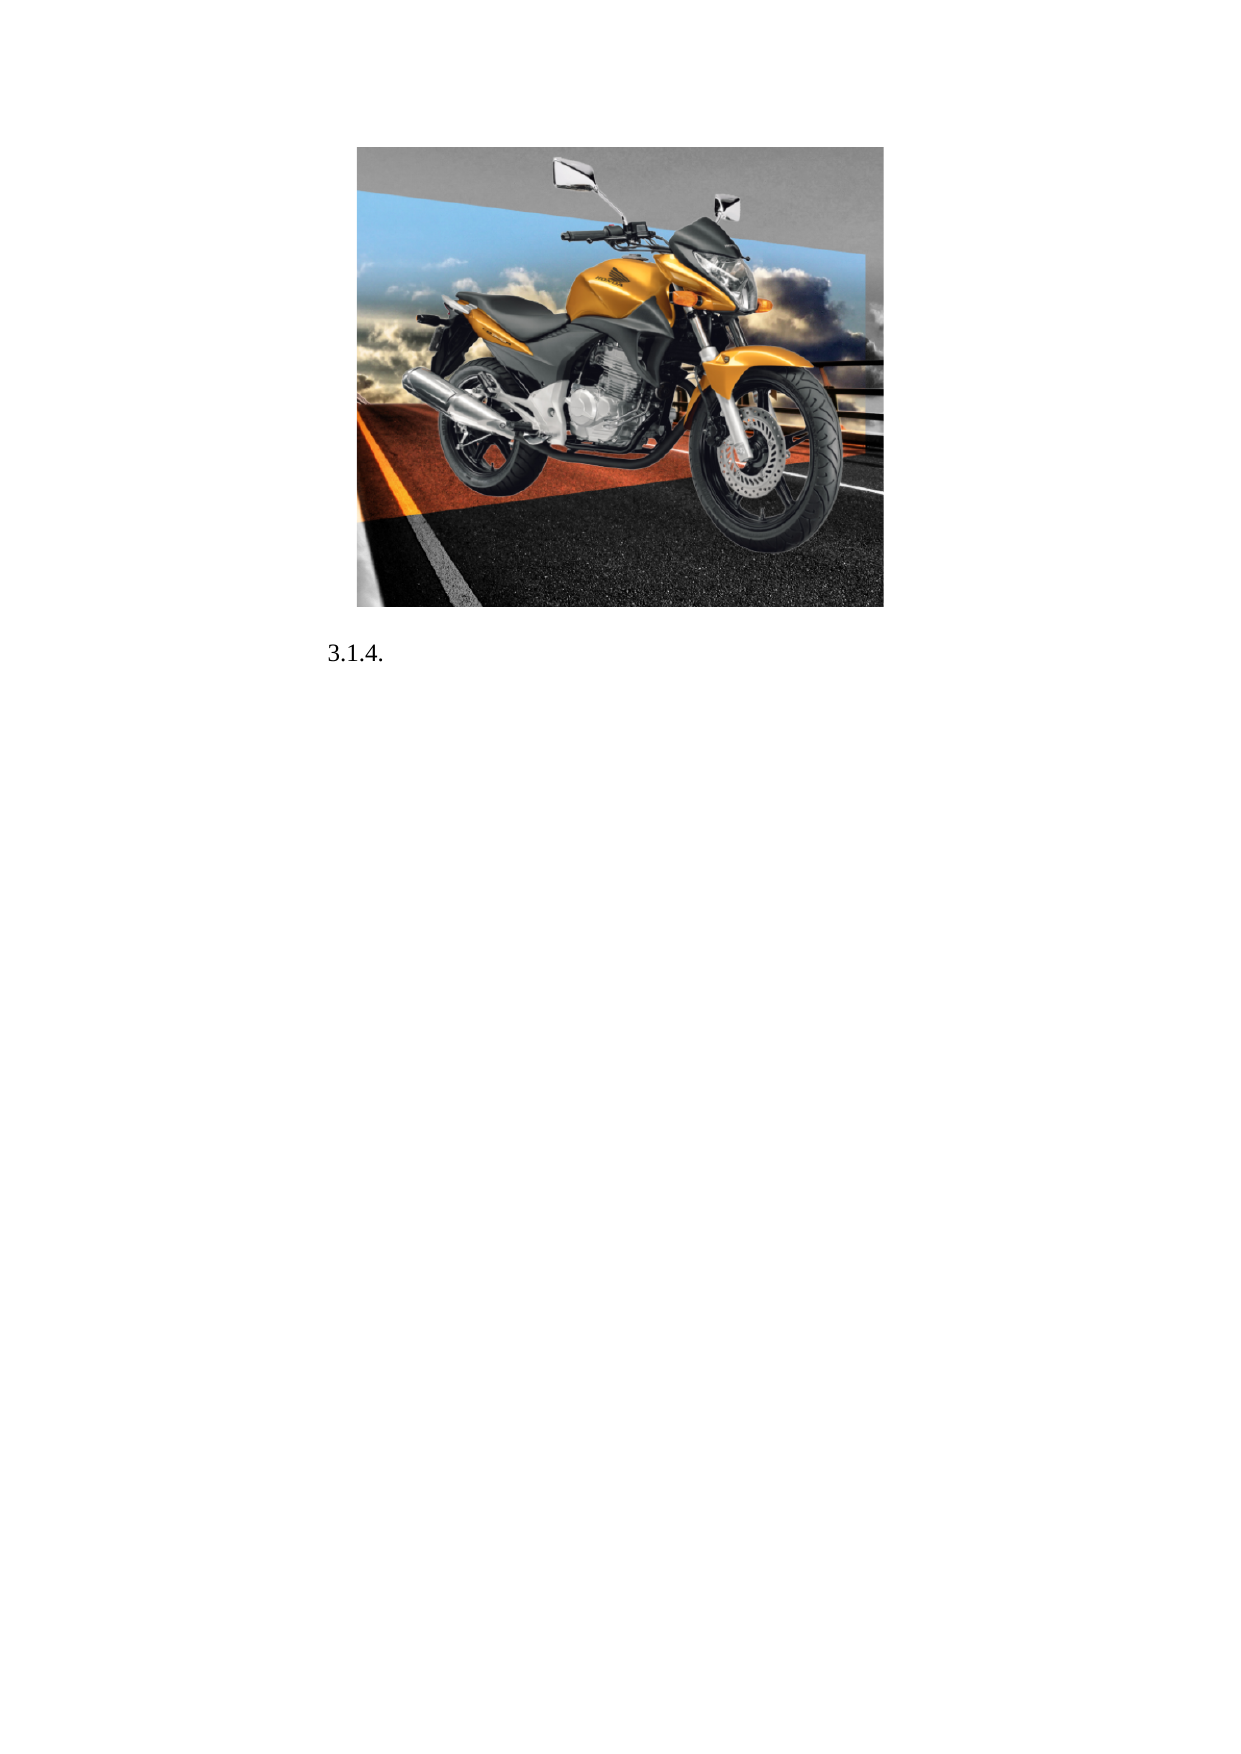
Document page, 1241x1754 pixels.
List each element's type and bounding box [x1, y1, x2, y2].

picture [356, 147, 884, 607]
